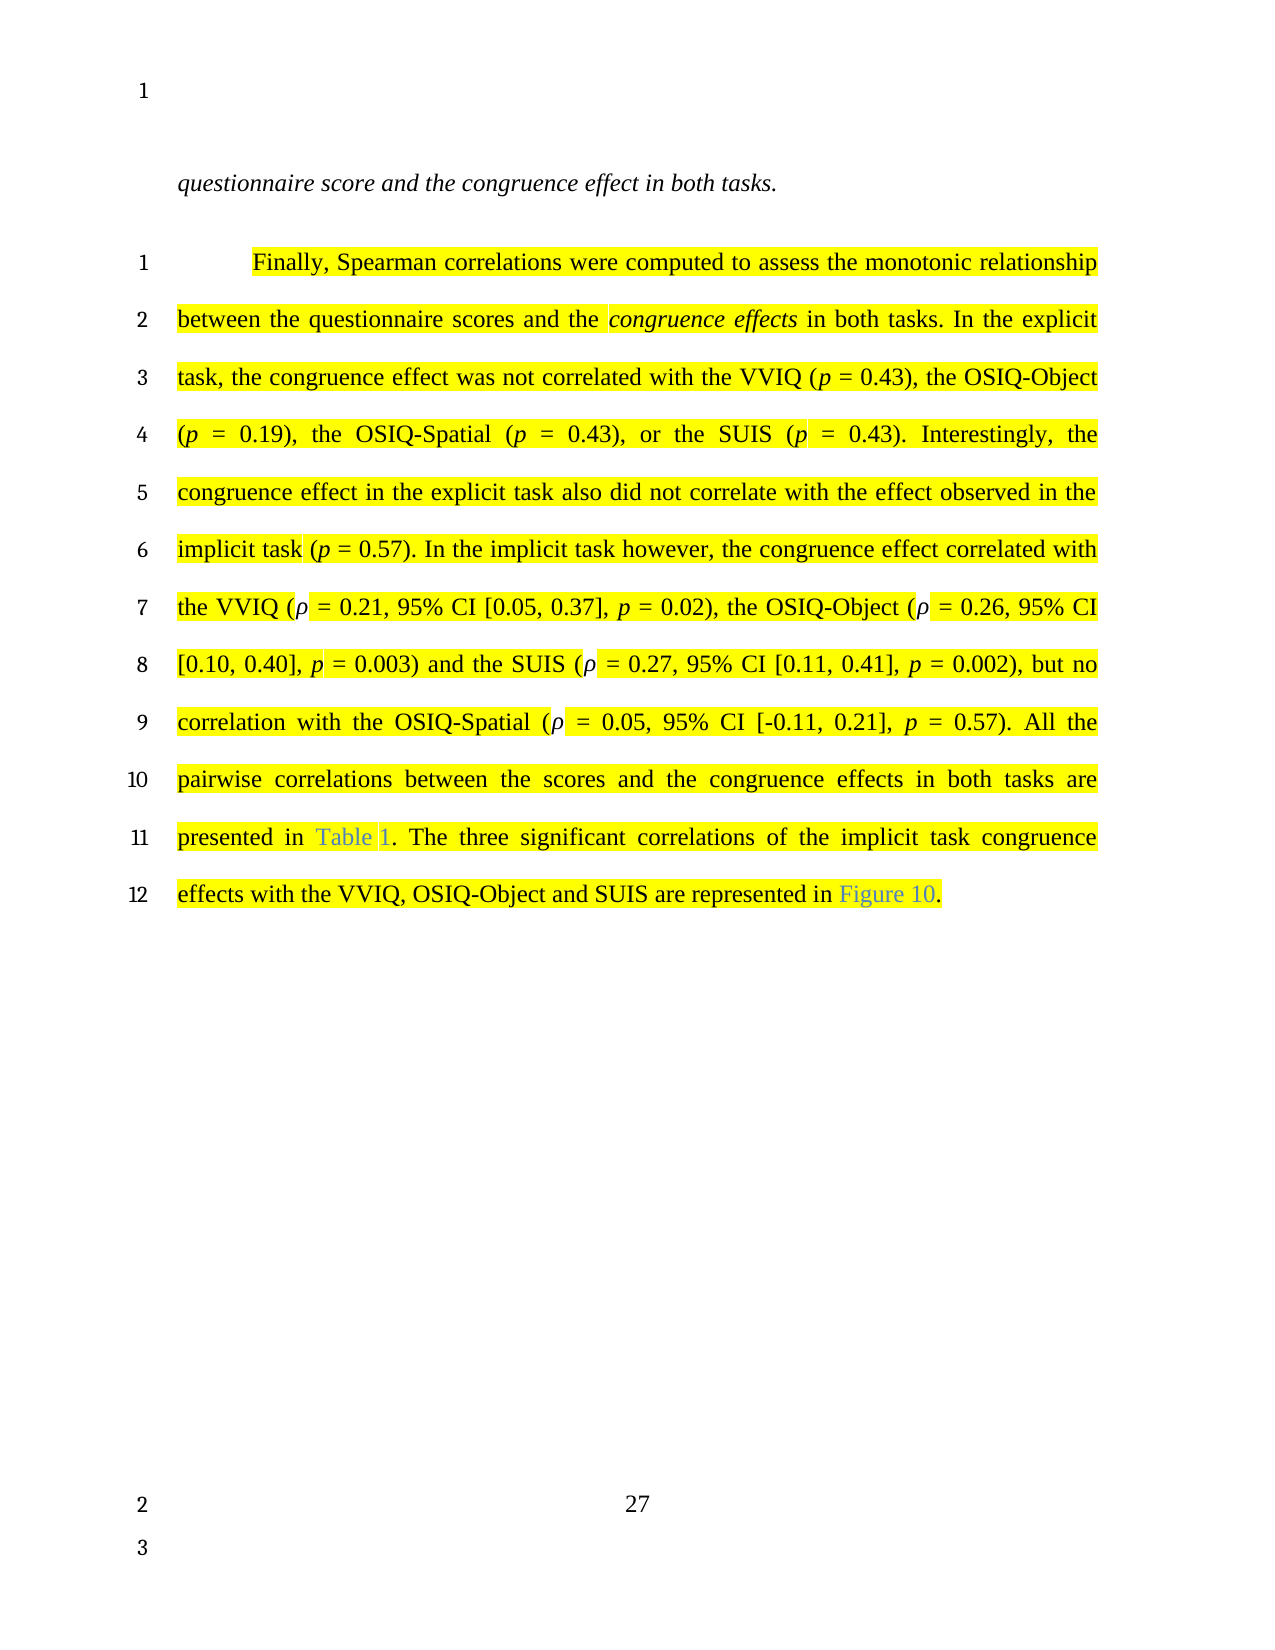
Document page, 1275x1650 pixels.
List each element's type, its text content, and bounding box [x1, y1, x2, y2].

text Finally, Spearman correlations were computed to assess the monotonic relationship between the questionnaire scores and the congruence effects in both tasks. In the explicit task, the congruence effect was not correlated with the VVIQ (p = 0.43), the OSIQ-Object (p = 0.19), the OSIQ-Spatial (p = 0.43), or the SUIS (p = 0.43). Interestingly, the congruence effect in the explicit task also did not correlate with the effect observed in the implicit task (p = 0.57). In the implicit task however, the congruence effect correlated with the VVIQ ( = 0.21, 95% CI [0.05, 0.37], p = 0.02), the OSIQ-Object ( = 0.26, 95% CI [0.10, 0.40], p = 0.003) and the SUIS ( = 0.27, 95% CI [0.11, 0.41], p = 0.002), but no correlation with the OSIQ-Spatial ( = 0.05, 95% CI [-0.11, 0.21], p = 0.57). All the pairwise correlations between the scores and the congruence effects in both tasks are presented in Table 1. The three significant correlations of the implicit task congruence effects with the VVIQ, OSIQ-Object and SUIS are represented in Figure 10. [177, 391, 1098, 477]
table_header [166, 148, 1087, 228]
text Finally, Spearman correlations were computed to assess the monotonic relationship between the questionnaire scores and the congruence effects in both tasks. In the explicit task, the congruence effect was not correlated with the VVIQ (p = 0.43), the OSIQ-Object (p = 0.19), the OSIQ-Spatial (p = 0.43), or the SUIS (p = 0.43). Interestingly, the congruence effect in the explicit task also did not correlate with the effect observed in the implicit task (p = 0.57). In the implicit task however, the congruence effect correlated with the VVIQ ( = 0.21, 95% CI [0.05, 0.37], p = 0.02), the OSIQ-Object ( = 0.26, 95% CI [0.10, 0.40], p = 0.003) and the SUIS ( = 0.27, 95% CI [0.11, 0.41], p = 0.002), but no correlation with the OSIQ-Spatial ( = 0.05, 95% CI [-0.11, 0.21], p = 0.57). All the pairwise correlations between the scores and the congruence effects in both tasks are presented in Table 1. The three significant correlations of the implicit task congruence effects with the VVIQ, OSIQ-Object and SUIS are represented in Figure 10. [177, 793, 1098, 908]
text Finally, Spearman correlations were computed to assess the monotonic relationship between the questionnaire scores and the congruence effects in both tasks. In the explicit task, the congruence effect was not correlated with the VVIQ (p = 0.43), the OSIQ-Object (p = 0.19), the OSIQ-Spatial (p = 0.43), or the SUIS (p = 0.43). Interestingly, the congruence effect in the explicit task also did not correlate with the effect observed in the implicit task (p = 0.57). In the implicit task however, the congruence effect correlated with the VVIQ ( = 0.21, 95% CI [0.05, 0.37], p = 0.02), the OSIQ-Object ( = 0.26, 95% CI [0.10, 0.40], p = 0.003) and the SUIS ( = 0.27, 95% CI [0.11, 0.41], p = 0.002), but no correlation with the OSIQ-Spatial ( = 0.05, 95% CI [-0.11, 0.21], p = 0.57). All the pairwise correlations between the scores and the congruence effects in both tasks are presented in Table 1. The three significant correlations of the implicit task congruence effects with the VVIQ, OSIQ-Object and SUIS are represented in Figure 10. [177, 557, 1098, 764]
text Finally, Spearman correlations were computed to assess the monotonic relationship between the questionnaire scores and the congruence effects in both tasks. In the explicit task, the congruence effect was not correlated with the VVIQ (p = 0.43), the OSIQ-Object (p = 0.19), the OSIQ-Spatial (p = 0.43), or the SUIS (p = 0.43). Interestingly, the congruence effect in the explicit task also did not correlate with the effect observed in the implicit task (p = 0.57). In the implicit task however, the congruence effect correlated with the VVIQ ( = 0.21, 95% CI [0.05, 0.37], p = 0.02), the OSIQ-Object ( = 0.26, 95% CI [0.10, 0.40], p = 0.003) and the SUIS ( = 0.27, 95% CI [0.11, 0.41], p = 0.002), but no correlation with the OSIQ-Spatial ( = 0.05, 95% CI [-0.11, 0.21], p = 0.57). All the pairwise correlations between the scores and the congruence effects in both tasks are presented in Table 1. The three significant correlations of the implicit task congruence effects with the VVIQ, OSIQ-Object and SUIS are represented in Figure 10. [177, 247, 1098, 362]
